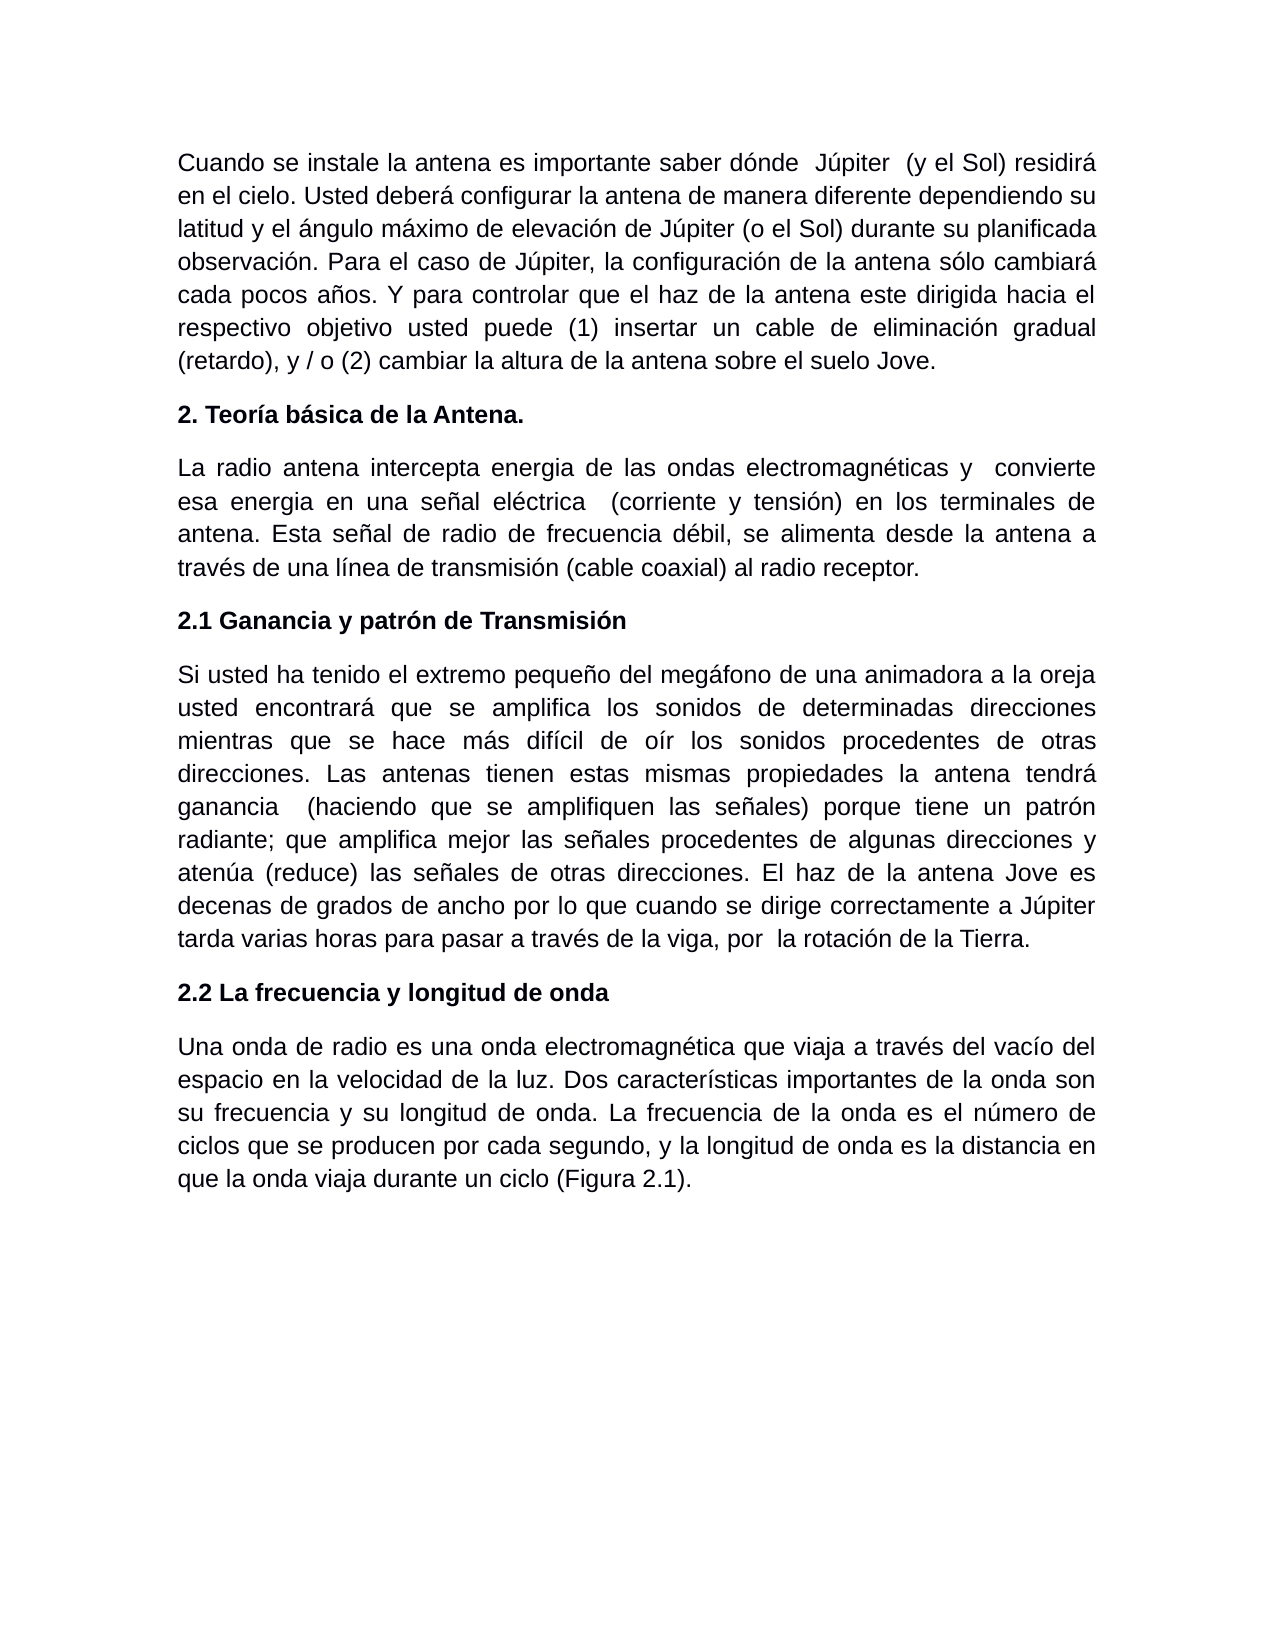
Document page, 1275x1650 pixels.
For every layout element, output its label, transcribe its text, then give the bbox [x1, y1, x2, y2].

text Cuando se instale la antena es importante saber dónde Júpiter (y el Sol) residirá en el cielo. Usted deberá configurar la antena de manera diferente dependiendo su latitud y el ángulo máximo de elevación de Júpiter (o el Sol) durante su planificada observación. Para el caso de Júpiter, la configuración de la antena sólo cambiará cada pocos años. Y para controlar que el haz de la antena este dirigida hacia el respectivo objetivo usted puede (1) insertar un cable de eliminación gradual (retardo), y / o (2) cambiar la altura de la antena sobre el suelo Jove. [177, 148, 1098, 374]
text 2.2 La frecuencia y longitud de onda [177, 978, 1098, 1007]
text 2.1 Ganancia y patrón de Transmisión [177, 606, 1098, 635]
text 2. Teoría básica de la Antena. [177, 399, 1098, 428]
text Una onda de radio es una onda electromagnética que viaja a través del vacío del espacio en la velocidad de la luz. Dos características importantes de la onda son su frecuencia y su longitud de onda. La frecuencia de la onda es el número de ciclos que se producen por cada segundo, y la longitud de onda es la distancia en que la onda viaja durante un ciclo (Figura 2.1). [177, 1032, 1098, 1193]
text Si usted ha tenido el extremo pequeño del megáfono de una animadora a la oreja usted encontrará que se amplifica los sonidos de determinadas direcciones mientras que se hace más difícil de oír los sonidos procedentes de otras direcciones. Las antenas tienen estas mismas propiedades la antena tendrá ganancia (haciendo que se amplifiquen las señales) porque tiene un patrón radiante; que amplifica mejor las señales procedentes de algunas direcciones y atenúa (reduce) las señales de otras direcciones. El haz de la antena Jove es decenas de grados de ancho por lo que cuando se dirige correctamente a Júpiter tarda varias horas para pasar a través de la viga, por la rotación de la Tierra. [177, 660, 1098, 953]
text La radio antena intercepta energia de las ondas electromagnéticas y convierte esa energia en una señal eléctrica (corriente y tensión) en los terminales de antena. Esta señal de radio de frecuencia débil, se alimenta desde la antena a través de una línea de transmisión (cable coaxial) al radio receptor. [177, 453, 1098, 581]
